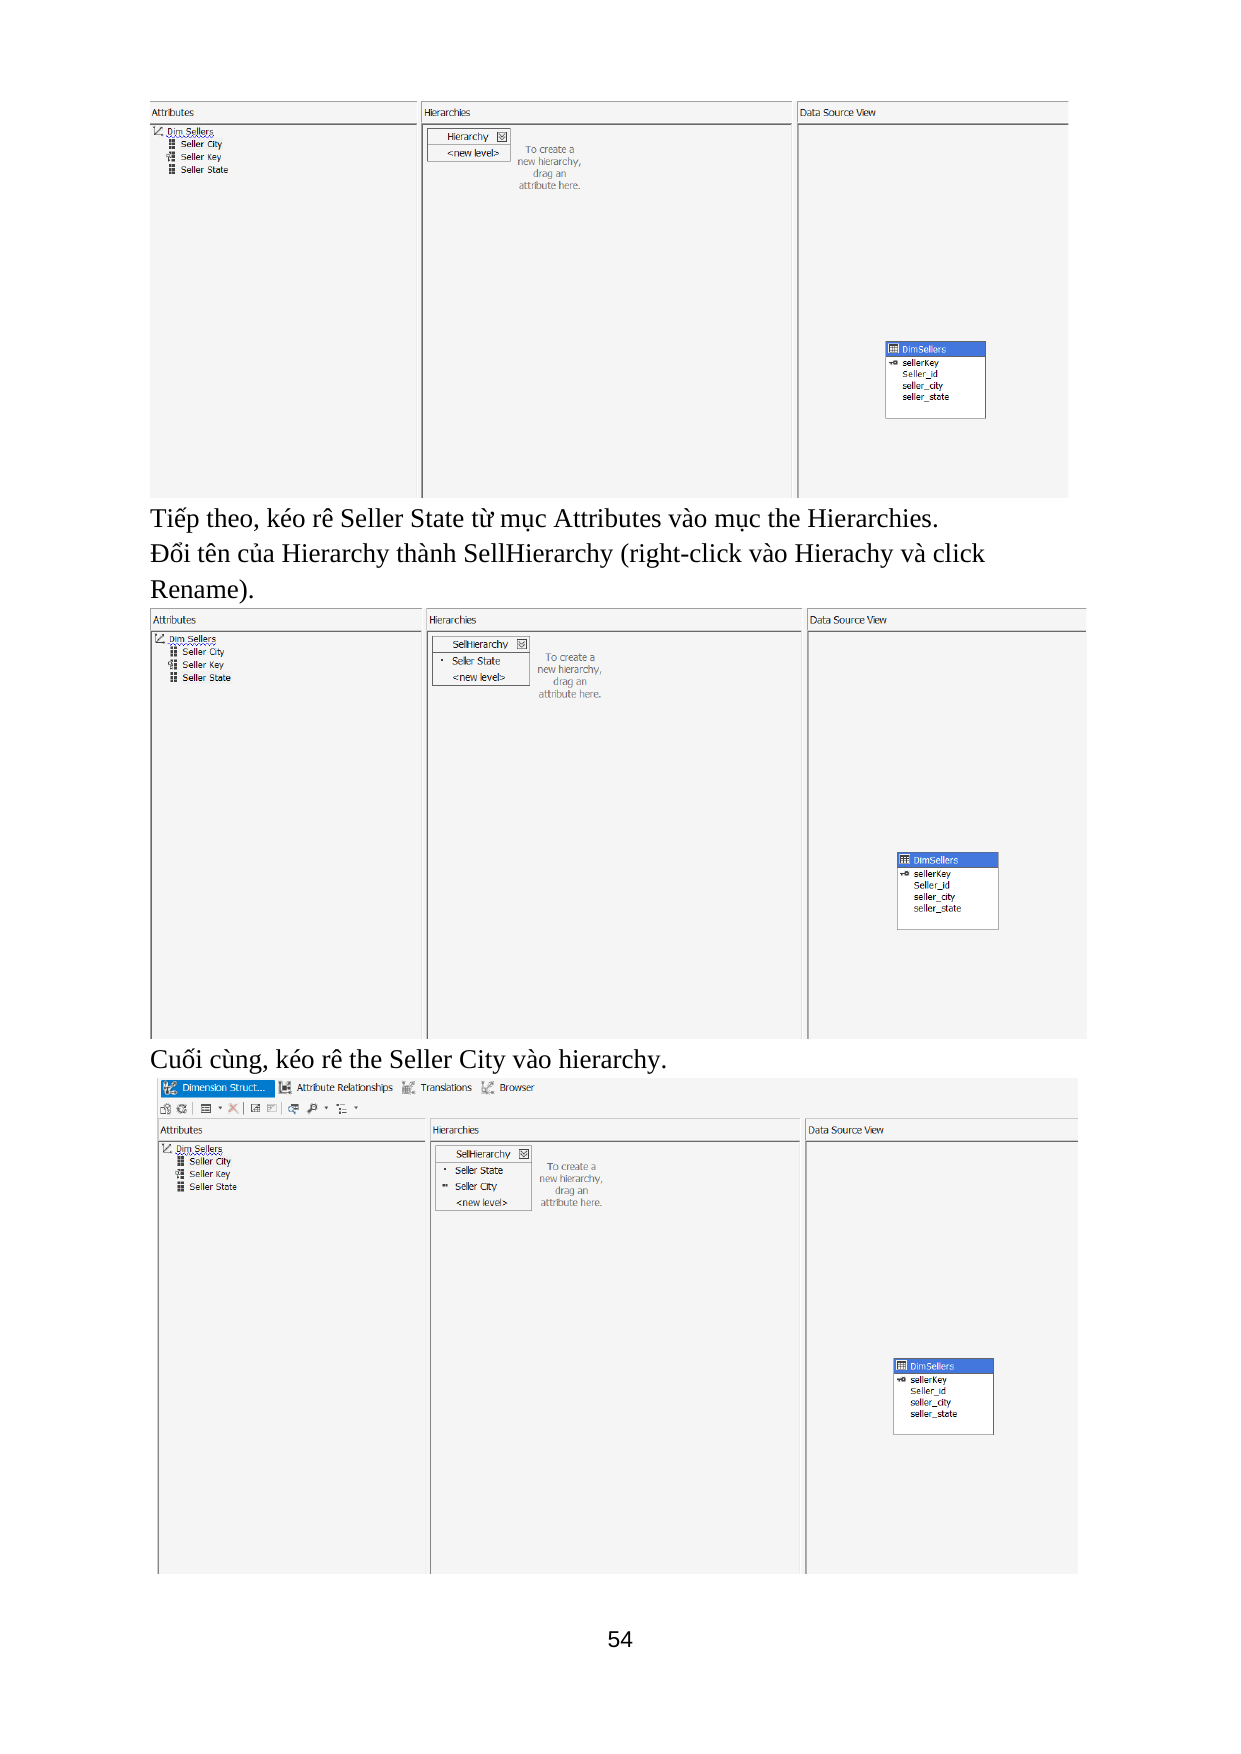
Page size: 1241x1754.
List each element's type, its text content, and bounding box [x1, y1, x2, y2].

text Cuối cùng, kéo rê the Seller City vào hierarchy. [150, 1043, 1090, 1074]
picture [150, 101, 1069, 498]
picture [150, 608, 1087, 1039]
text Tiếp theo, kéo rê Seller State từ mục Attributes vào mục the Hierarchies. [150, 502, 1090, 533]
picture [156, 1078, 1078, 1574]
text Đổi tên của Hierarchy thành SellHierarchy (right-click vào Hierachy và click Rename). [150, 537, 1090, 604]
